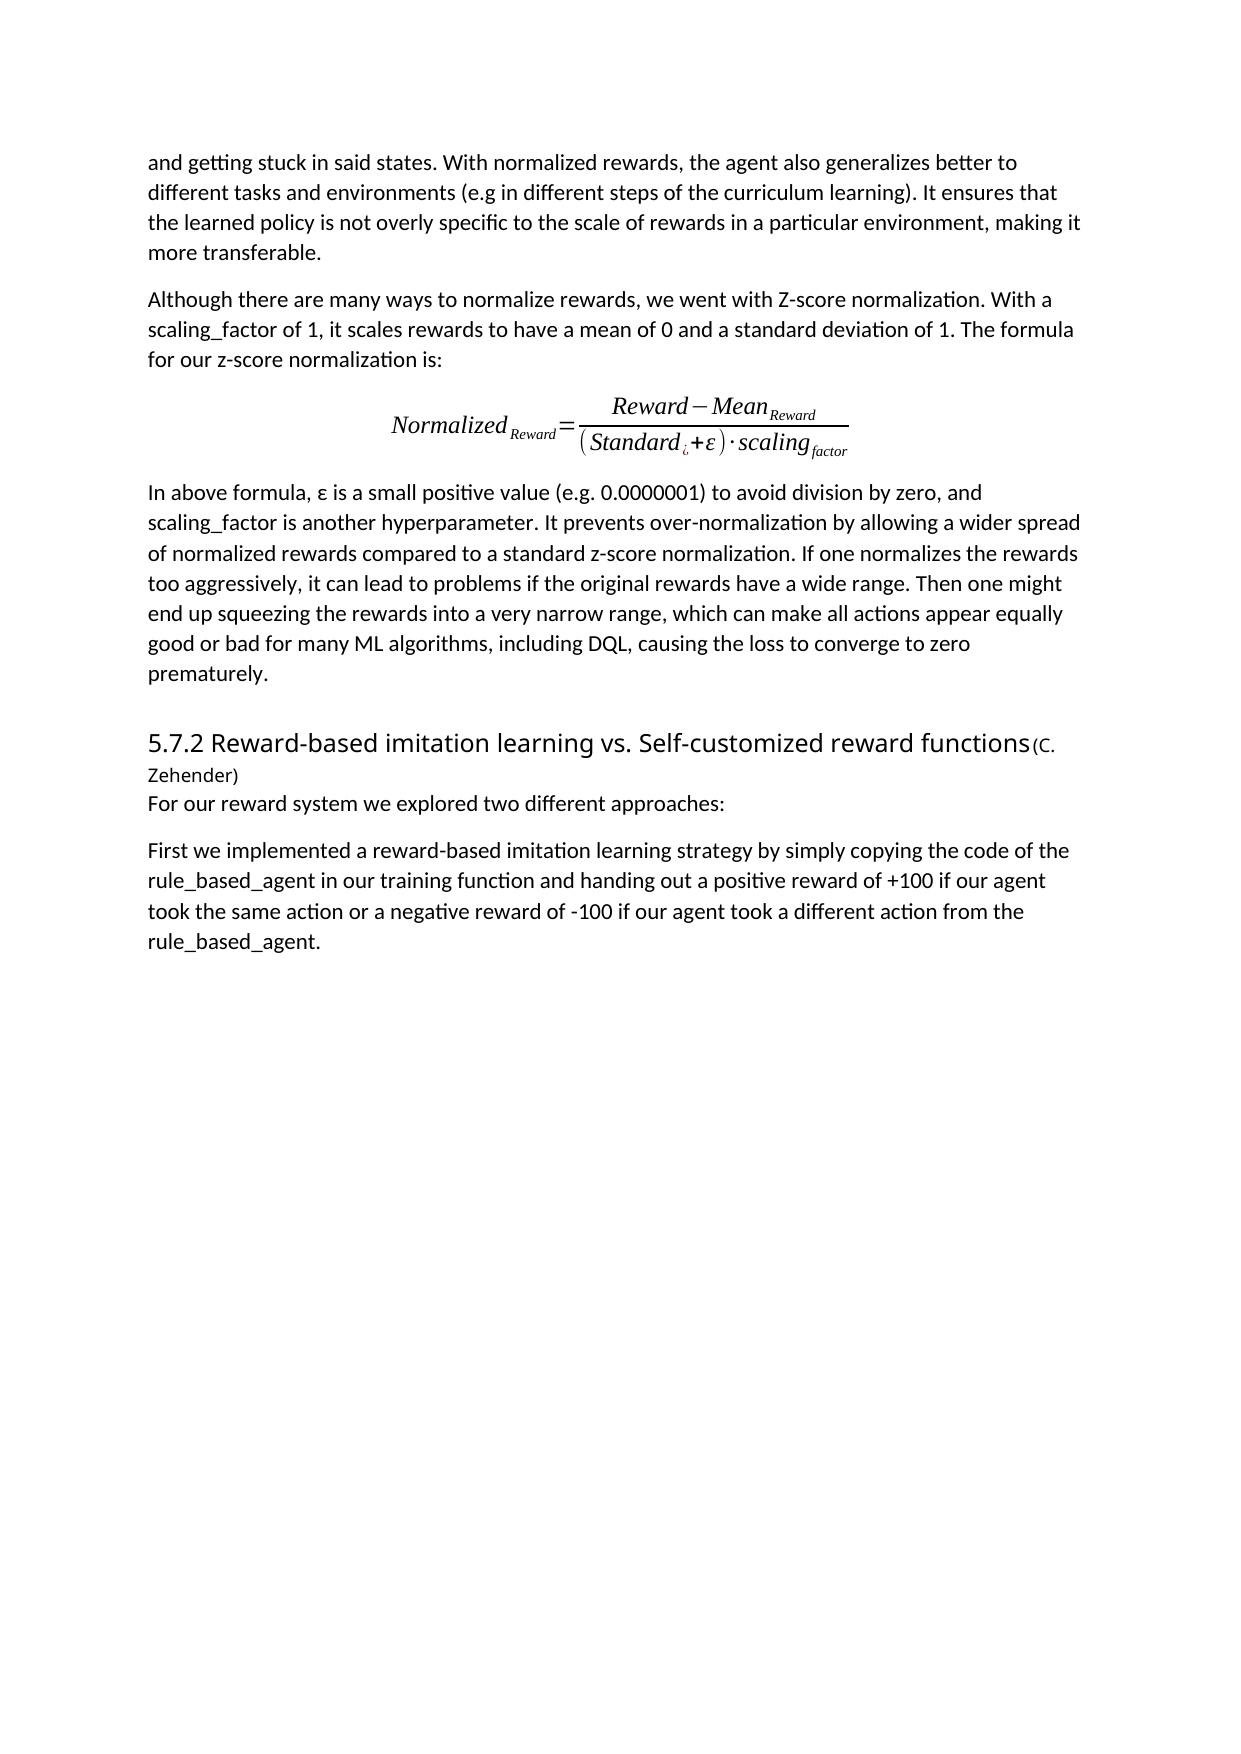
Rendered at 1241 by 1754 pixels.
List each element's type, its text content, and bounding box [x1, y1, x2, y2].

text For our reward system we explored two different approaches: [148, 789, 1093, 818]
text Although there are many ways to normalize rewards, we went with Z-score normalization. With a scaling_factor of 1, it scales rewards to have a mean of 0 and a standard deviation of 1. The formula for our z-score normalization is: [148, 285, 1093, 373]
text In above formula, ε is a small positive value (e.g. 0.0000001) to avoid division by zero, and scaling_factor is another hyperparameter. It prevents over-normalization by allowing a wider spread of normalized rewards compared to a standard z-score normalization. If one normalizes the rewards too aggressively, it can lead to problems if the original rewards have a wide range. Then one might end up squeezing the rewards into a very narrow range, which can make all actions appear equally good or bad for many ML algorithms, including DQL, causing the loss to converge to zero prematurely. [148, 478, 1093, 687]
subtitle 5.7.2 Reward-based imitation learning vs. Self-customized reward functions (C. Zehender) [148, 726, 1093, 788]
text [148, 148, 1093, 266]
text First we implemented a reward-based imitation learning strategy by simply copying the code of the rule_based_agent in our training function and handing out a positive reward of +100 if our agent took the same action or a negative reward of -100 if our agent took a different action from the rule_based_agent. [148, 836, 1093, 955]
